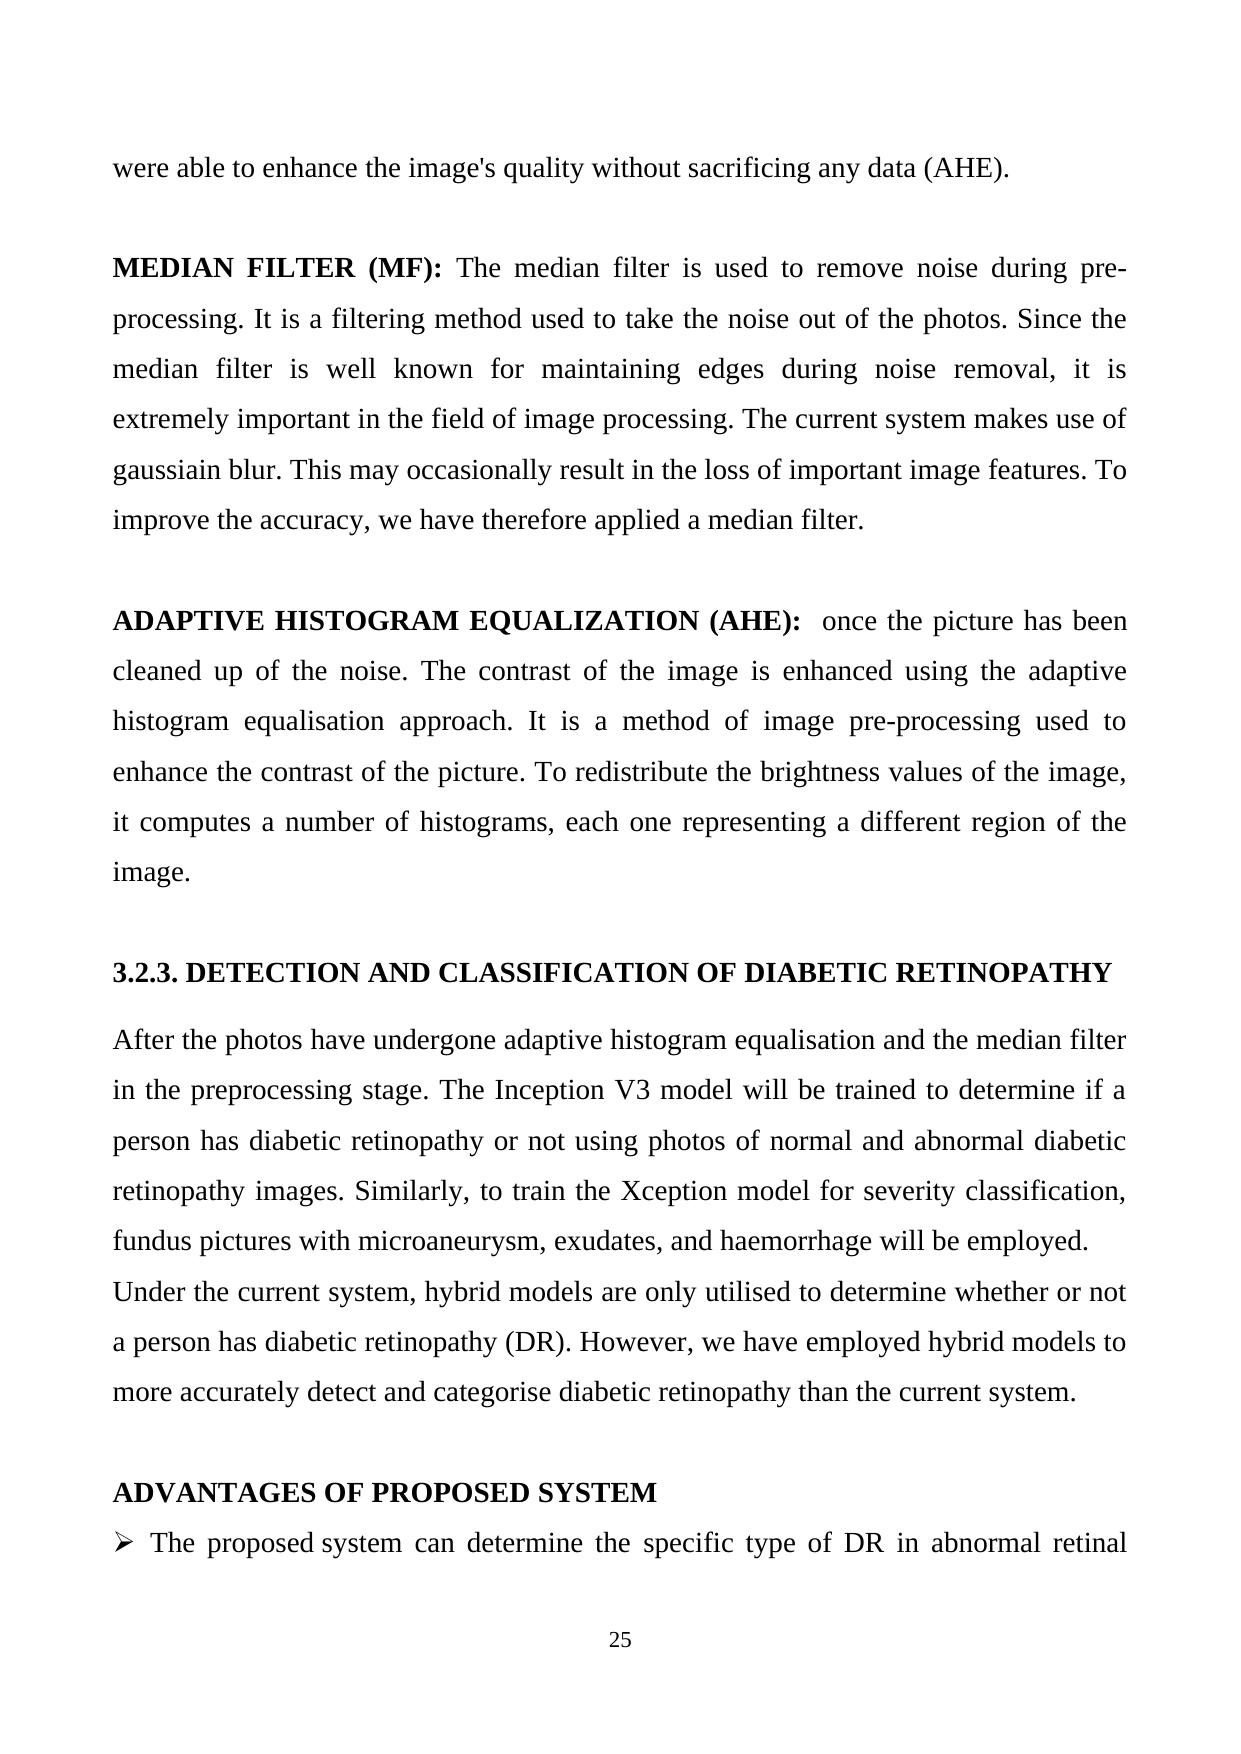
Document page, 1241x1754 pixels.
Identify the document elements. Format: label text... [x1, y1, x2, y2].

text ADAPTIVE HISTOGRAM EQUALIZATION (AHE): once the picture has been cleaned up of the noise. The contrast of the image is enhanced using the adaptive histogram equalisation approach. It is a method of image pre-processing used to enhance the contrast of the picture. To redistribute the brightness values of the image, it computes a number of histograms, each one representing a different region of the image. [112, 603, 1128, 888]
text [112, 150, 1128, 183]
text Under the current system, hybrid models are only utilised to determine whether or not a person has diabetic retinopathy (DR). However, we have employed hybrid models to more accurately detect and categorise diabetic retinopathy than the current system. [112, 1274, 1128, 1408]
text 3.2.3. DETECTION AND CLASSIFICATION OF DIABETIC RETINOPATHY [112, 955, 1128, 988]
text ADVANTAGES OF PROPOSED SYSTEM [112, 1475, 1128, 1508]
text After the photos have undergone adaptive histogram equalisation and the median filter in the preprocessing stage. The Inception V3 model will be trained to determine if a person has diabetic retinopathy or not using photos of normal and abnormal diabetic retinopathy images. Similarly, to train the Xception model for severity classification, fundus pictures with microaneurysm, exudates, and haemorrhage will be employed. [112, 1022, 1128, 1257]
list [112, 1525, 1128, 1559]
text MEDIAN FILTER (MF): The median filter is used to remove noise during pre-processing. It is a filtering method used to take the noise out of the photos. Since the median filter is well known for maintaining edges during noise removal, it is extremely important in the field of image processing. The current system makes use of gaussiain blur. This may occasionally result in the loss of important image features. To improve the accuracy, we have therefore applied a median filter. [112, 251, 1128, 536]
